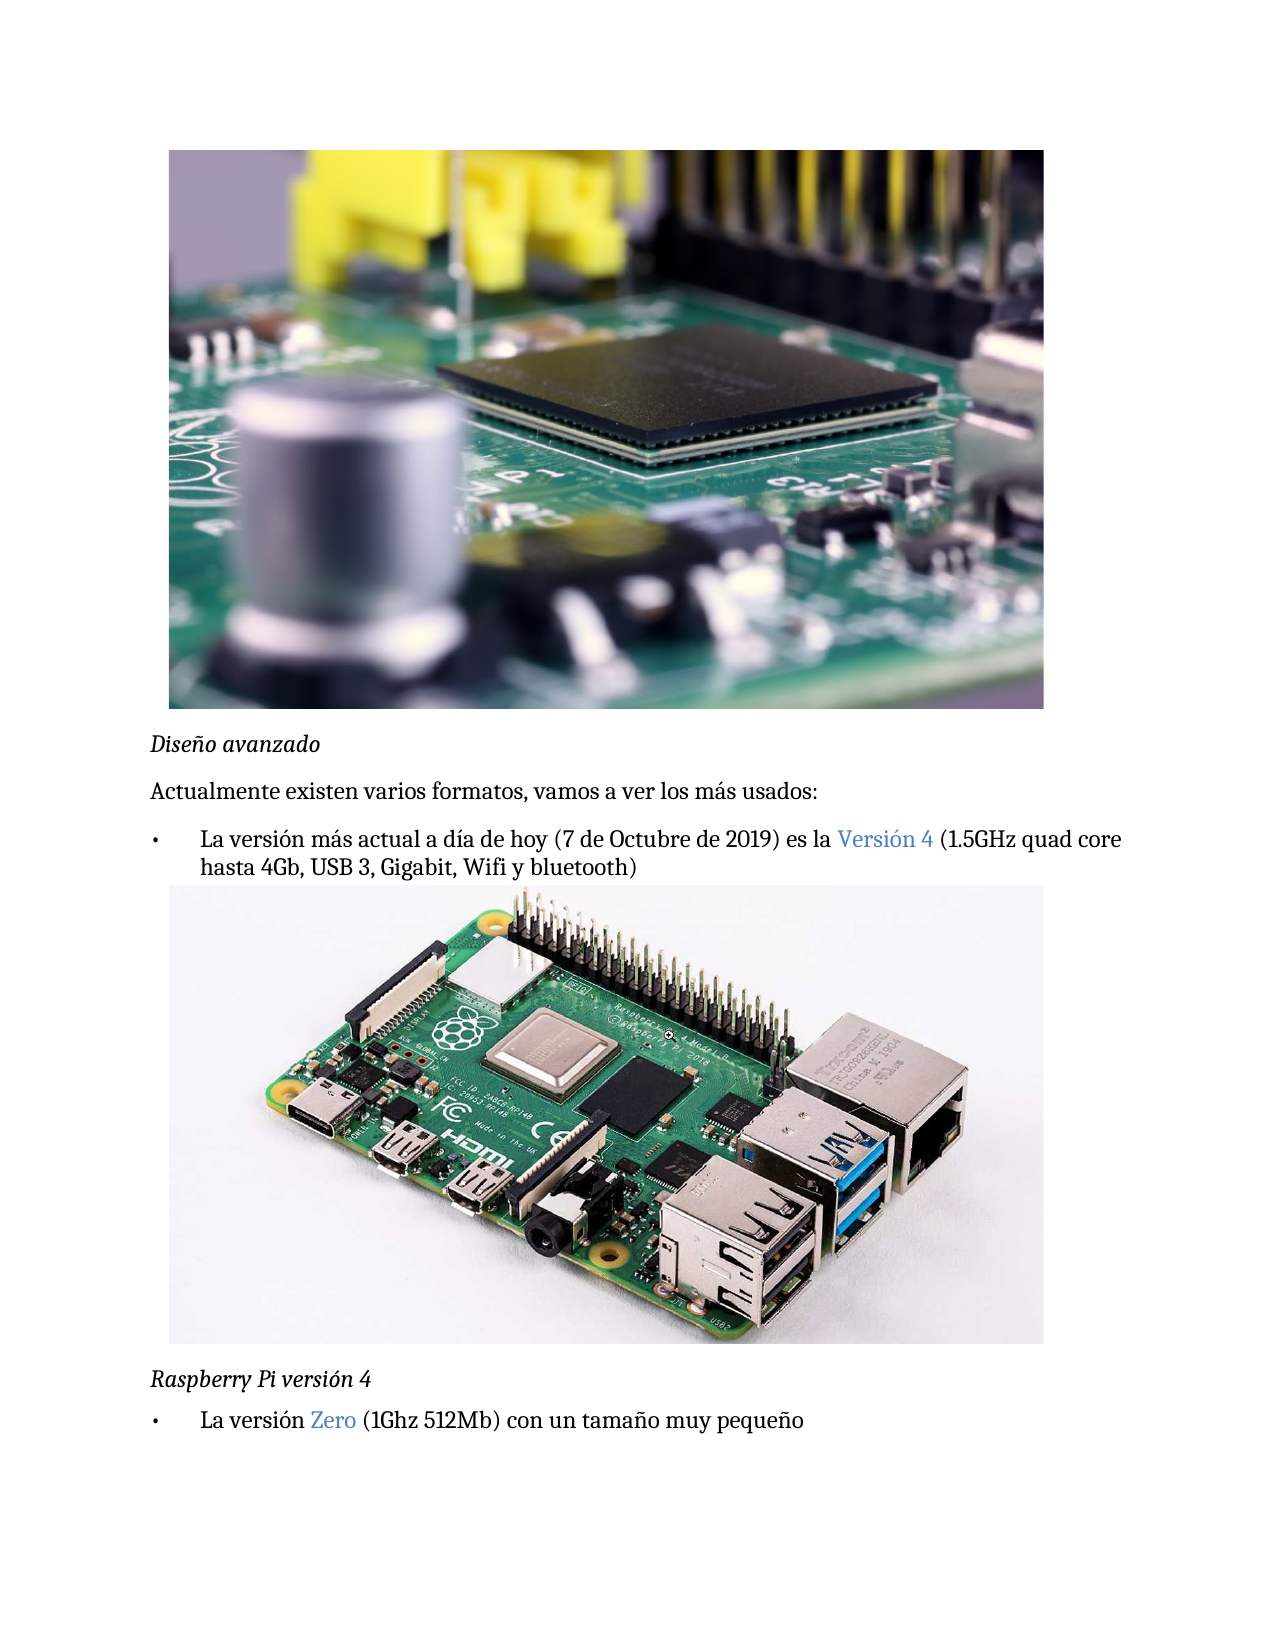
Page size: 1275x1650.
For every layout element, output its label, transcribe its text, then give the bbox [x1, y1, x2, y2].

picture [168, 885, 1044, 1344]
text Actualmente existen varios formatos, vamos a ver los más usados: [150, 777, 1125, 806]
picture [168, 150, 1044, 709]
text Diseño avanzado [150, 729, 1125, 758]
list La versión Zero (1Ghz 512Mb) con un tamaño muy pequeño [150, 1406, 1125, 1435]
text Raspberry Pi versión 4 [150, 1365, 1125, 1393]
list La versión más actual a día de hoy (7 de Octubre de 2019) es la Versión 4 (1.5GHz quad core hasta 4Gb, USB 3, Gigabit, Wifi y bluetooth) [150, 824, 1125, 882]
